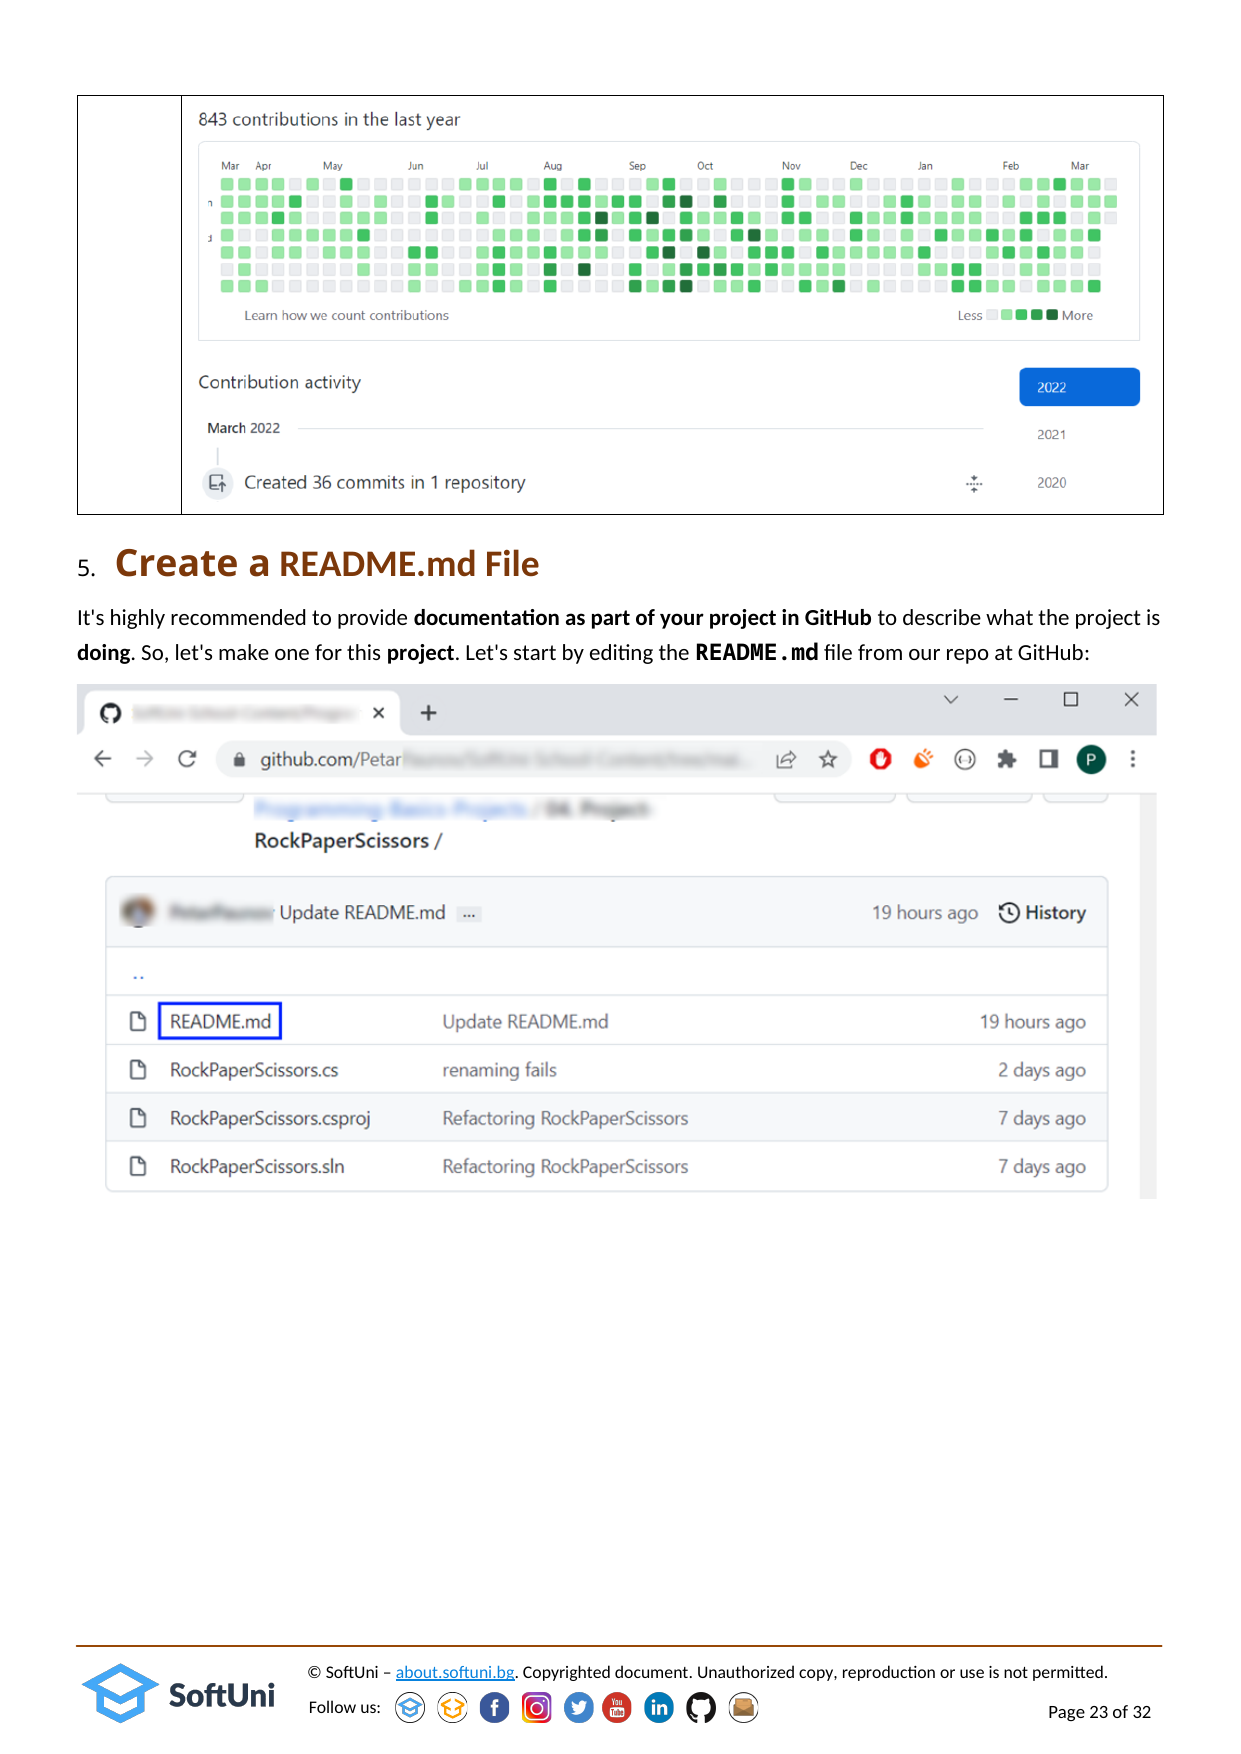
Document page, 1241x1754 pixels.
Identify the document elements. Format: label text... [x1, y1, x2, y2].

picture [437, 1692, 468, 1723]
picture [192, 104, 1143, 502]
picture [76, 684, 1157, 1199]
picture [728, 1692, 759, 1723]
picture [665, 1714, 674, 1723]
text It's highly recommended to provide documentation as part of your project in GitHub to describe what the project is doing. So, let's make one for this project. Let's start by editing the README.md file from our repo at GitHub: [77, 603, 1163, 667]
picture [658, 1705, 667, 1714]
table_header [182, 96, 1163, 514]
picture [644, 1692, 653, 1701]
picture [602, 1692, 632, 1723]
picture [686, 1692, 716, 1723]
picture [644, 1714, 653, 1723]
picture [395, 1692, 425, 1723]
picture [665, 1692, 674, 1701]
picture [75, 1658, 281, 1729]
subtitle Create a README.md File [77, 536, 1163, 587]
picture [564, 1692, 594, 1723]
picture [522, 1692, 552, 1723]
picture [479, 1692, 510, 1723]
table_header [78, 96, 181, 514]
